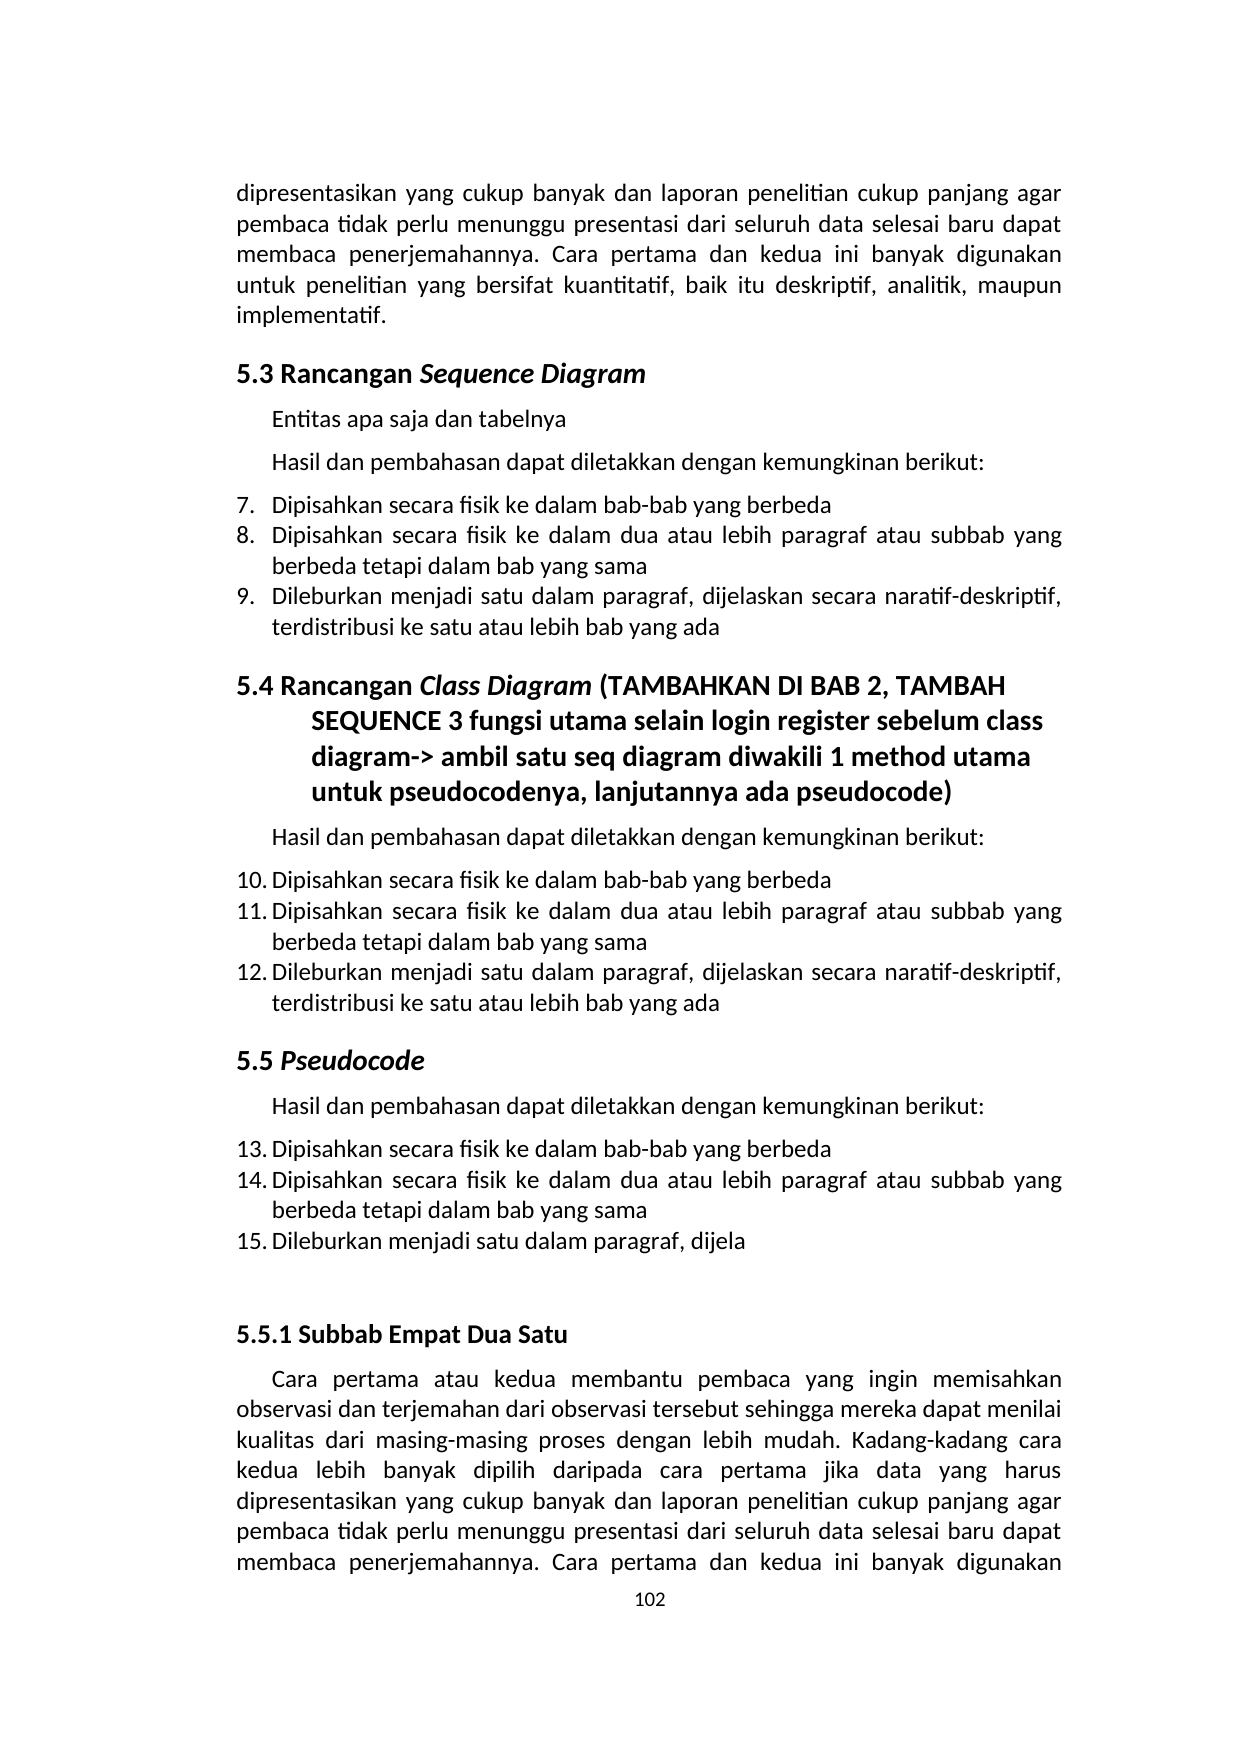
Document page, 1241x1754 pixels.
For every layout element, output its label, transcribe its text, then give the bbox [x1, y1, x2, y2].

text Hasil dan pembahasan dapat diletakkan dengan kemungkinan berikut: [236, 822, 1063, 852]
list Dileburkan menjadi satu dalam paragraf, dijelaskan secara naratif-deskriptif, terdistribusi ke satu atau lebih bab yang ada [236, 581, 1063, 642]
subtitle Rancangan Class Diagram (TAMBAHKAN DI BAB 2, TAMBAH SEQUENCE 3 fungsi utama selain login register sebelum class diagram-> ambil satu seq diagram diwakili 1 method utama untuk pseudocodenya, lanjutannya ada pseudocode) [236, 667, 1063, 809]
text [236, 1363, 1063, 1576]
list Dileburkan menjadi satu dalam paragraf, dijela [236, 1225, 1063, 1255]
list Dileburkan menjadi satu dalam paragraf, dijelaskan secara naratif-deskriptif, terdistribusi ke satu atau lebih bab yang ada [236, 956, 1063, 1017]
subtitle Rancangan Sequence Diagram [236, 355, 1063, 390]
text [236, 177, 1063, 330]
text Hasil dan pembahasan dapat diletakkan dengan kemungkinan berikut: [236, 1090, 1063, 1121]
list Dipisahkan secara fisik ke dalam bab-bab yang berbeda [236, 489, 1063, 519]
subtitle Subbab Empat Dua Satu [236, 1317, 1063, 1350]
list Dipisahkan secara fisik ke dalam bab-bab yang berbeda [236, 864, 1063, 895]
list Dipisahkan secara fisik ke dalam dua atau lebih paragraf atau subbab yang berbeda tetapi dalam bab yang sama [236, 1164, 1063, 1225]
text Entitas apa saja dan tabelnya [236, 403, 1063, 433]
list Dipisahkan secara fisik ke dalam dua atau lebih paragraf atau subbab yang berbeda tetapi dalam bab yang sama [236, 895, 1063, 956]
list Dipisahkan secara fisik ke dalam dua atau lebih paragraf atau subbab yang berbeda tetapi dalam bab yang sama [236, 519, 1063, 581]
list Dipisahkan secara fisik ke dalam bab-bab yang berbeda [236, 1133, 1063, 1164]
text Hasil dan pembahasan dapat diletakkan dengan kemungkinan berikut: [236, 446, 1063, 476]
subtitle Pseudocode [236, 1042, 1063, 1078]
